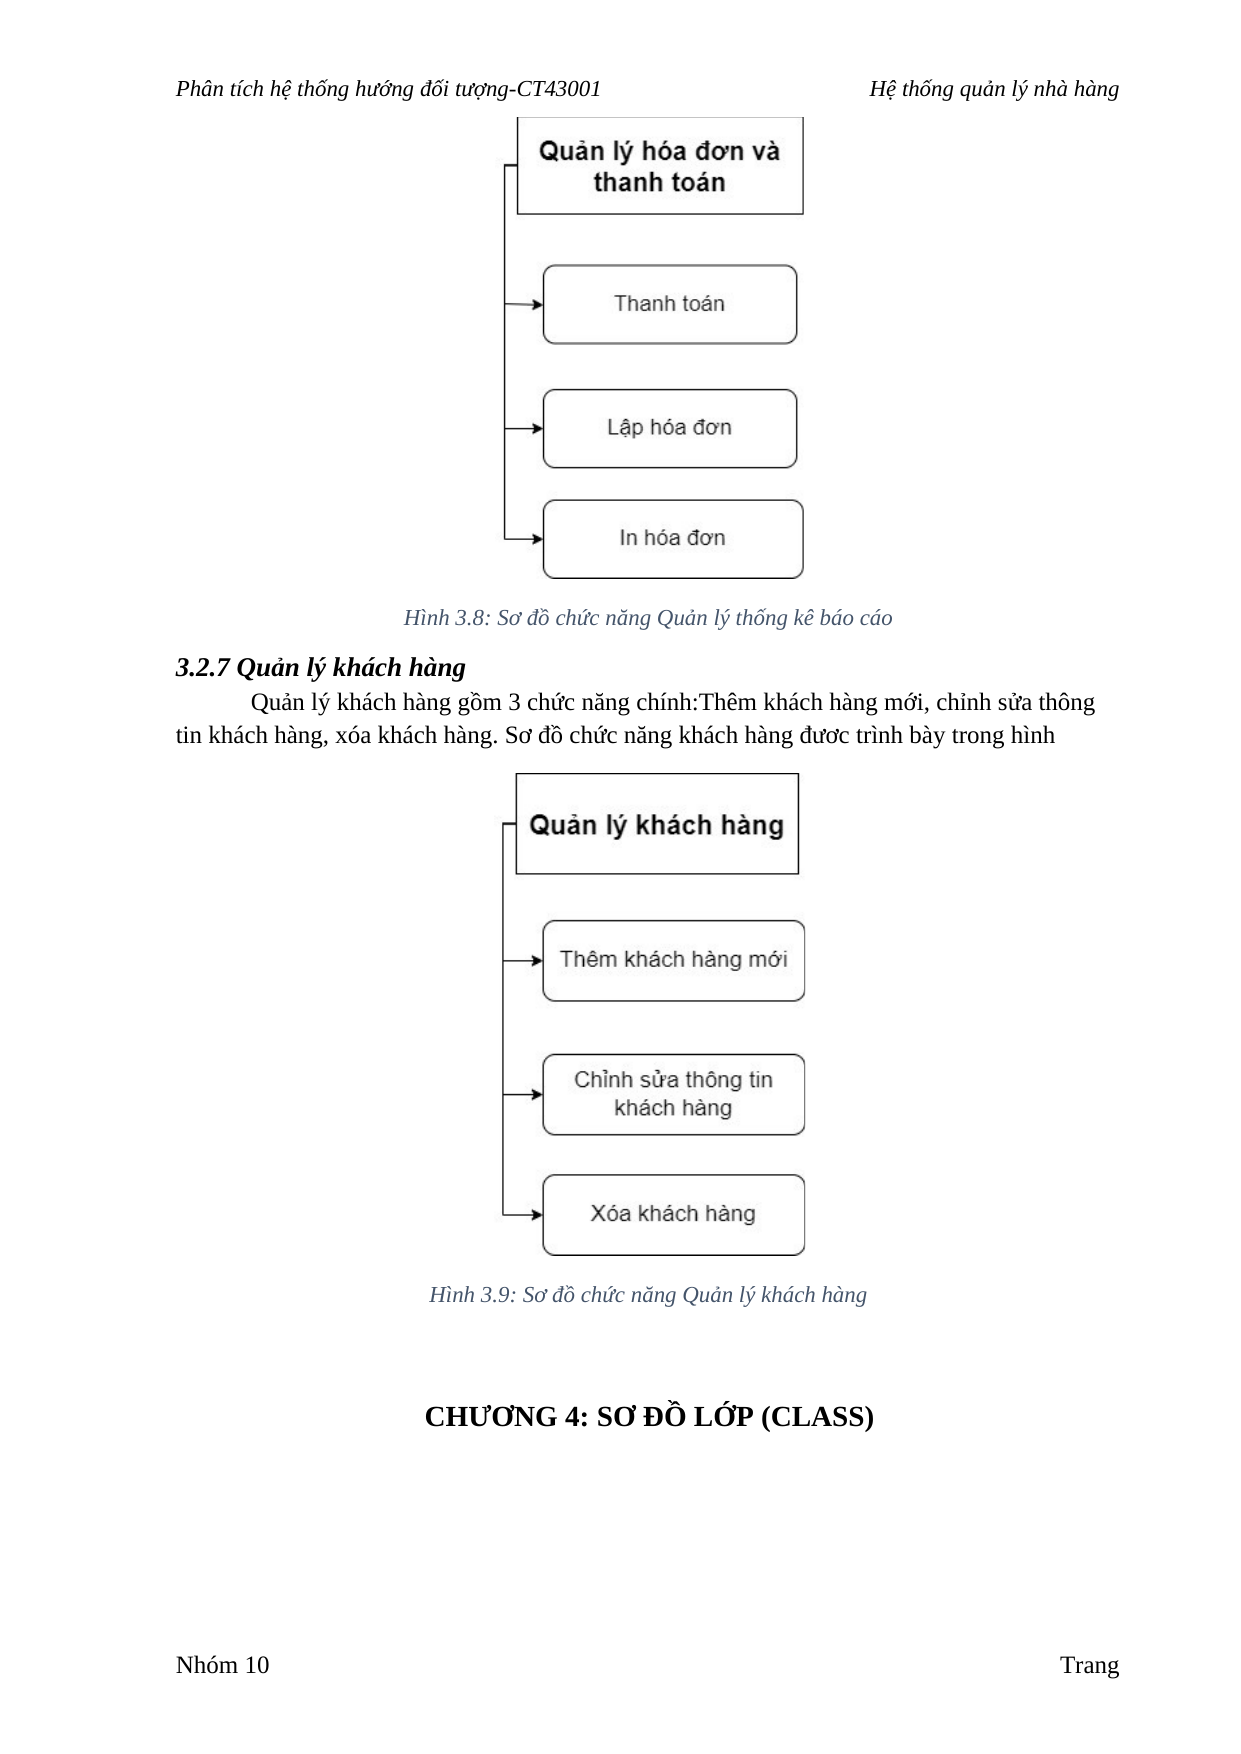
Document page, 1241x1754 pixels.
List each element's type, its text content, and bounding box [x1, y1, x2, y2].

subtitle CHƯƠNG 4: SƠ ĐỒ LỚP (CLASS) [176, 1399, 1123, 1432]
picture [495, 117, 804, 579]
picture [493, 773, 805, 1256]
text Quản lý khách hàng gồm 3 chức năng chính:Thêm khách hàng mới, chỉnh sửa thông tin khách hàng, xóa khách hàng. Sơ đồ chức năng khách hàng đươc trình bày trong hình [176, 687, 1123, 748]
subtitle 3.2.7 Quản lý khách hàng [176, 651, 1123, 682]
text Hình 3.8: Sơ đồ chức năng Quản lý thống kê báo cáo [176, 604, 1123, 630]
text Hình 3.9: Sơ đồ chức năng Quản lý khách hàng [176, 1281, 1123, 1307]
